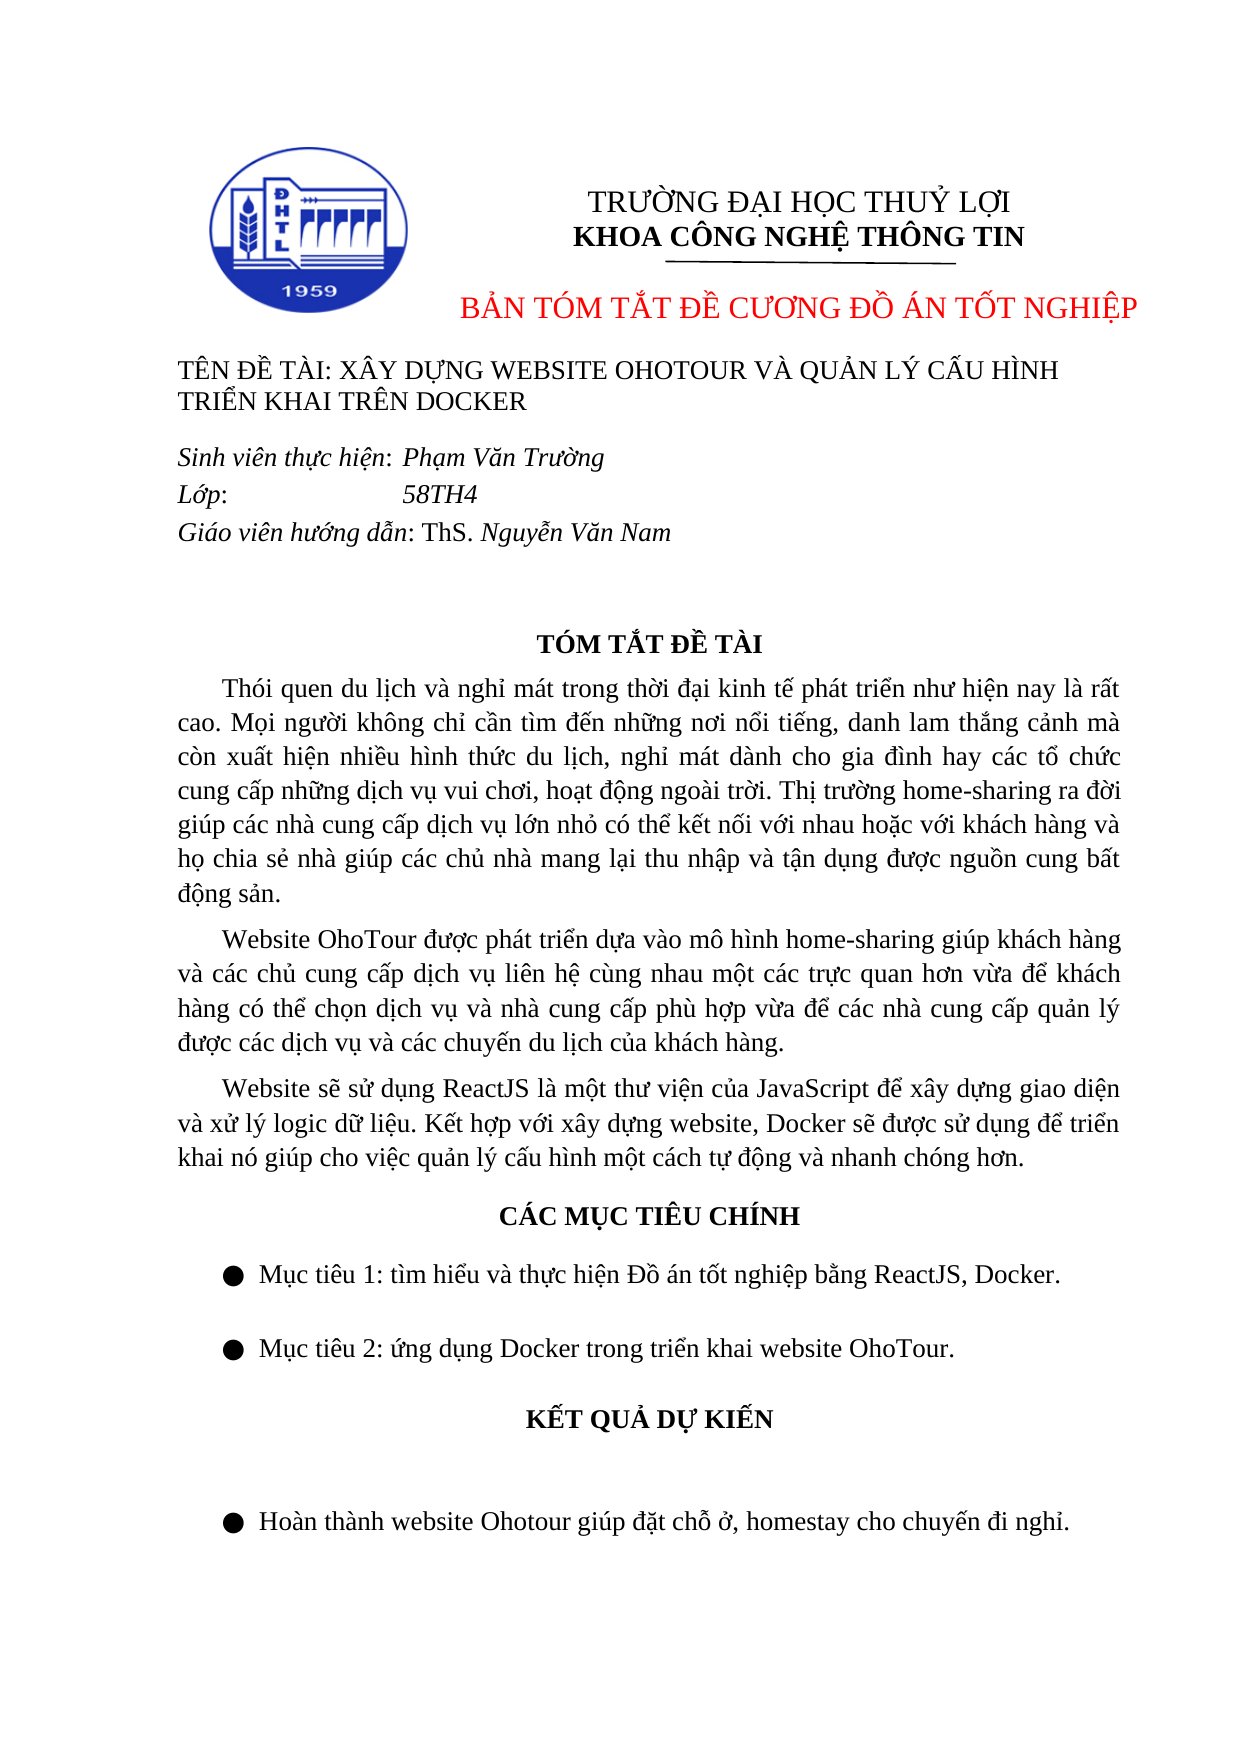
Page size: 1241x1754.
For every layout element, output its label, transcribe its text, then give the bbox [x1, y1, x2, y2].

list Mục tiêu 1: tìm hiểu và thực hiện Đồ án tốt nghiệp bằng ReactJS, Docker. [221, 1244, 1122, 1299]
list Hoàn thành website Ohotour giúp đặt chỗ ở, homestay cho chuyến đi nghỉ. [221, 1491, 1122, 1546]
text Website sẽ sử dụng ReactJS là một thư viện của JavaScript để xây dựng giao diện và xử lý logic dữ liệu. Kết hợp với xây dựng website, Docker sẽ được sử dụng để triển khai nó giúp cho việc quản lý cấu hình một cách tự động và nhanh chóng hơn. [177, 1073, 1122, 1172]
table_header TRƯỜNG ĐẠI HỌC THUỶ LỢI KHOA CÔNG NGHỆ THÔNG TIN BẢN TÓM TẮT ĐỀ CƯƠNG ĐỒ ÁN TỐT NGHIỆP [440, 148, 1158, 354]
text KẾT QUẢ DỰ KIẾN [177, 1403, 1122, 1434]
text Website OhoTour được phát triển dựa vào mô hình home-sharing giúp khách hàng và các chủ cung cấp dịch vụ liên hệ cùng nhau một các trực quan hơn vừa để khách hàng có thể chọn dịch vụ và nhà cung cấp phù hợp vừa để các nhà cung cấp quản lý được các dịch vụ và các chuyến du lịch của khách hàng. [177, 923, 1122, 1057]
text TÊN ĐỀ TÀI: XÂY DỰNG WEBSITE OHOTOUR VÀ QUẢN LÝ CẤU HÌNH TRIỂN KHAI TRÊN DOCKER [177, 354, 1122, 416]
text Lớp: 58TH4 [177, 478, 1122, 509]
text Sinh viên thực hiện: Phạm Văn Trường [177, 441, 1122, 472]
picture [207, 147, 409, 314]
table_header [177, 148, 439, 354]
text TÓM TẮT ĐỀ TÀI [177, 628, 1122, 659]
list Mục tiêu 2: ứng dụng Docker trong triển khai website OhoTour. [221, 1317, 1122, 1373]
text Thói quen du lịch và nghỉ mát trong thời đại kinh tế phát triển như hiện nay là rất cao. Mọi người không chỉ cần tìm đến những nơi nổi tiếng, danh lam thắng cảnh mà còn xuất hiện nhiều hình thức du lịch, nghỉ mát dành cho gia đình hay các tổ chức cung cấp những dịch vụ vui chơi, hoạt động ngoài trời. Thị trường home-sharing ra đời giúp các nhà cung cấp dịch vụ lớn nhỏ có thể kết nối với nhau hoặc với khách hàng và họ chia sẻ nhà giúp các chủ nhà mang lại thu nhập và tận dụng được nguồn cung bất động sản. [177, 672, 1122, 908]
text CÁC MỤC TIÊU CHÍNH [177, 1200, 1122, 1231]
text Giáo viên hướng dẫn: ThS. Nguyễn Văn Nam [177, 516, 1122, 547]
